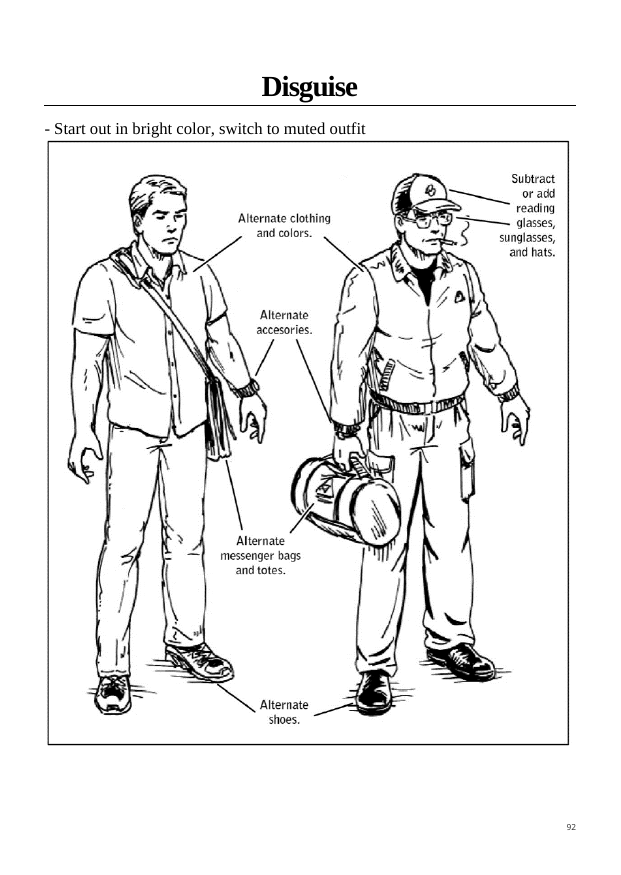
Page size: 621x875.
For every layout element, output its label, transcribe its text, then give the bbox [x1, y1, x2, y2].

subtitle Disguise [44, 69, 576, 105]
text - Start out in bright color, switch to muted outfit [44, 118, 576, 138]
picture [44, 139, 574, 750]
